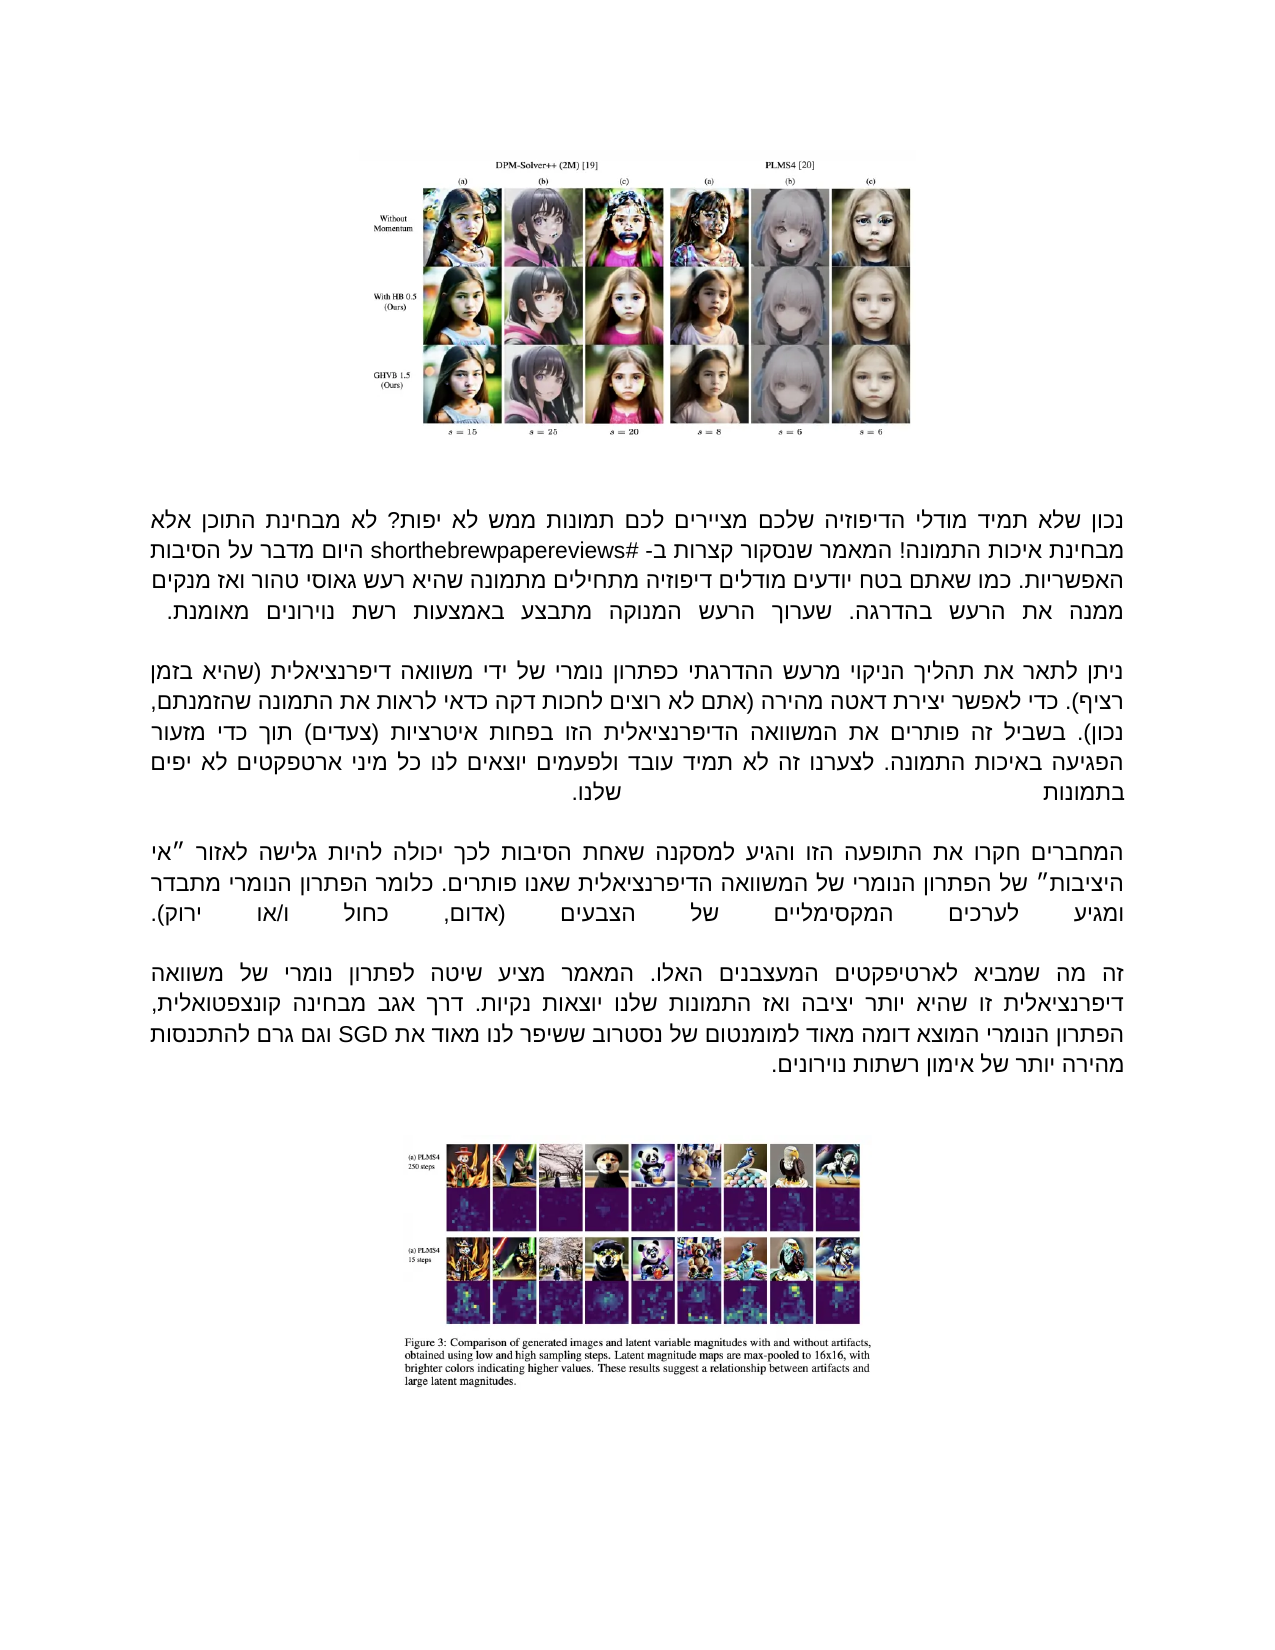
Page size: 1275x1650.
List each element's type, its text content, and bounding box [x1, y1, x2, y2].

text נכון שלא תמיד מודלי הדיפוזיה שלכם מציירים לכם תמונות ממש לא יפות? לא מבחינת התוכן אלא מבחינת איכות התמונה! המאמר שנסקור קצרות ב- #shorthebrewpapereviews היום מדבר על הסיבות האפשריות. כמו שאתם בטח יודעים מודלים דיפוזיה מתחילים מתמונה שהיא רעש גאוסי טהור ואז מנקים ממנה את הרעש בהדרגה. שערוך הרעש המנוקה מתבצע באמצעות רשת נוירונים מאומנת. ניתן לתאר את תהליך הניקוי מרעש ההדרגתי כפתרון נומרי של ידי משוואה דיפרנציאלית (שהיא בזמן רציף). כדי לאפשר יצירת דאטה מהירה (אתם לא רוצים לחכות דקה כדאי לראות את התמונה שהזמנתם, נכון). בשביל זה פותרים את המשוואה הדיפרנציאלית הזו בפחות איטרציות (צעדים) תוך כדי מזעור הפגיעה באיכות התמונה. לצערנו זה לא תמיד עובד ולפעמים יוצאים לנו כל מיני ארטפקטים לא יפים בתמונות שלנו. המחברים חקרו את התופעה הזו והגיע למסקנה שאחת הסיבות לכך יכולה להיות גלישה לאזור ״אי היציבות״ של הפתרון הנומרי של המשוואה הדיפרנציאלית שאנו פותרים. כלומר הפתרון הנומרי מתבדר ומגיע לערכים המקסימליים של הצבעים (אדום, כחול ו/או ירוק). זה מה שמביא לארטיפקטים המעצבנים האלו. המאמר מציע שיטה לפתרון נומרי של משוואה דיפרנציאלית זו שהיא יותר יציבה ואז התמונות שלנו יוצאות נקיות. דרך אגב מבחינה קונצפטואלית, הפתרון הנומרי המוצא דומה מאוד למומנטום של נסטרוב ששיפר לנו מאוד את SGD וגם גרם להתכנסות מהירה יותר של אימון רשתות נוירונים. [150, 507, 1125, 1077]
picture [403, 1135, 872, 1390]
picture [359, 150, 916, 440]
